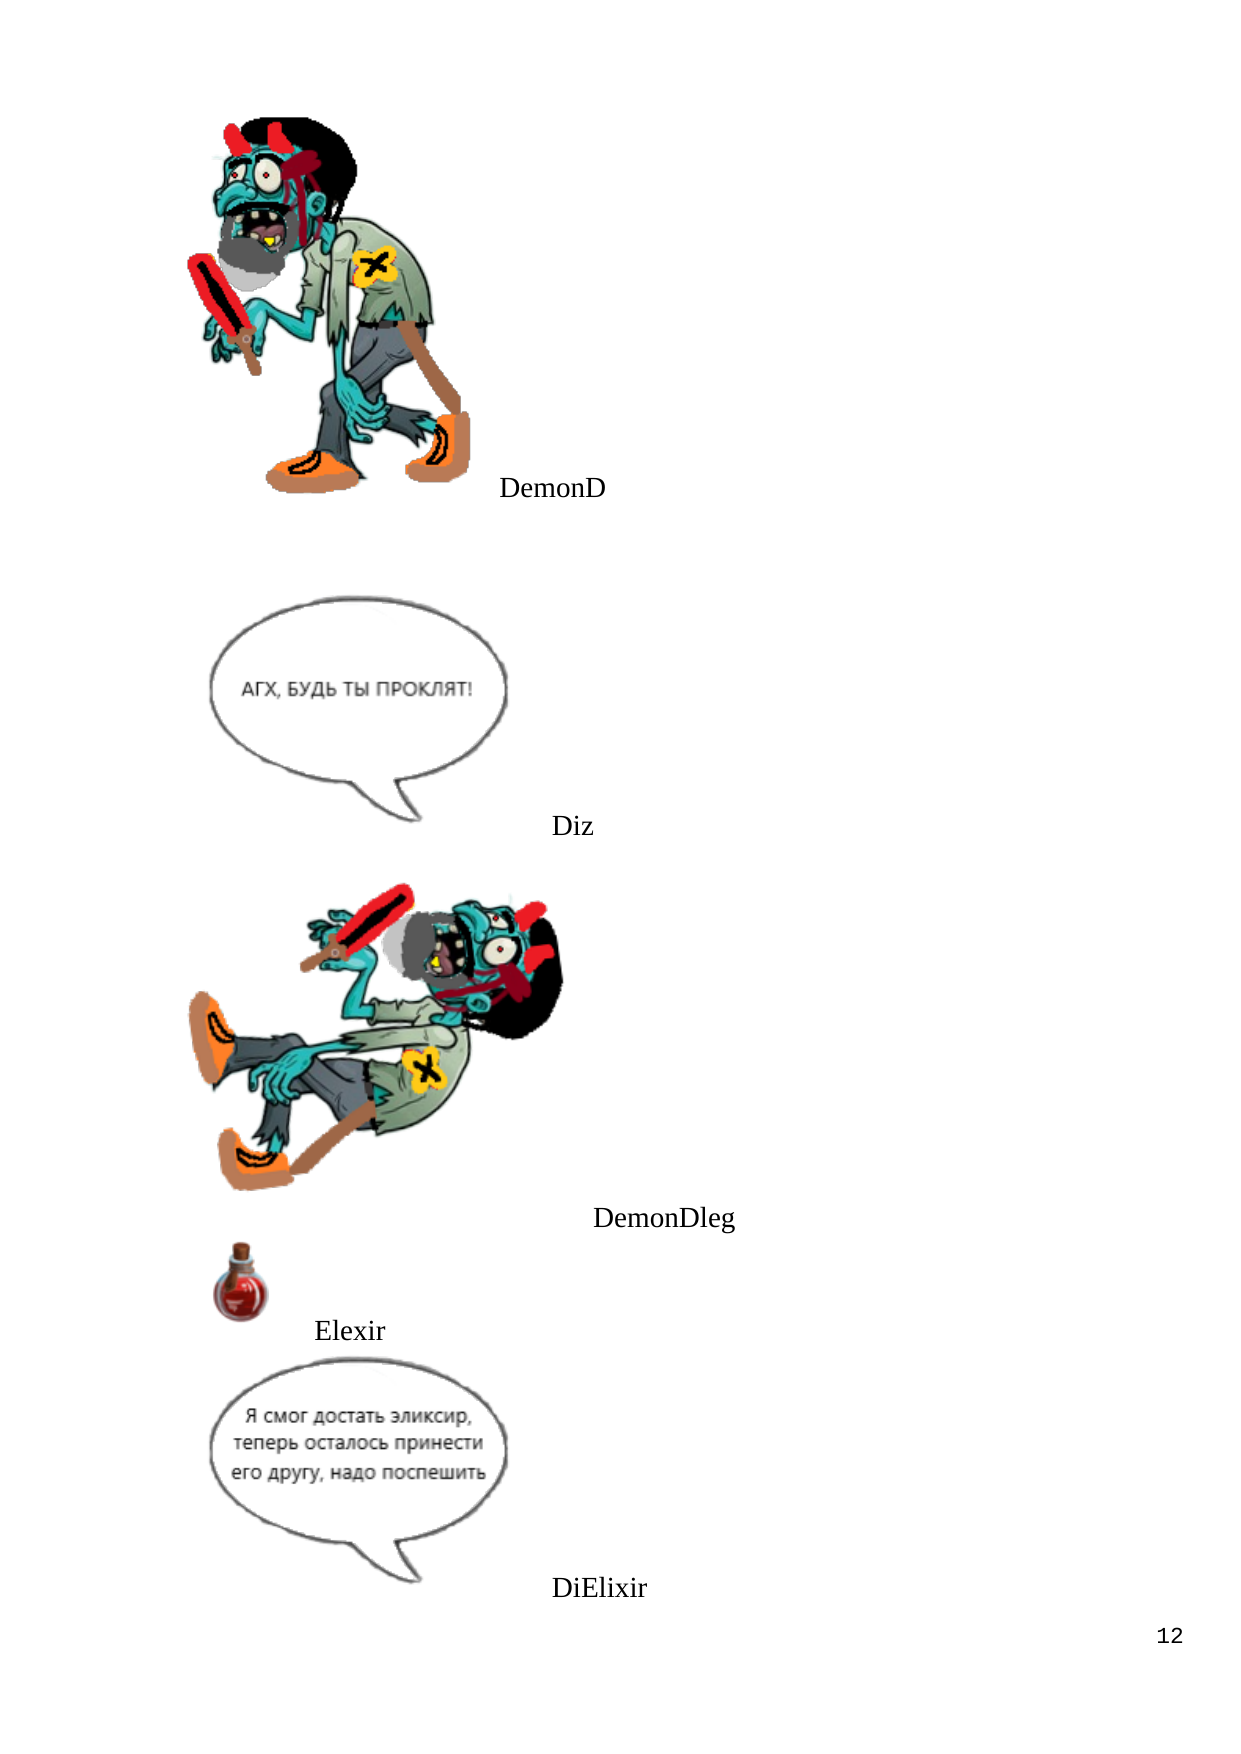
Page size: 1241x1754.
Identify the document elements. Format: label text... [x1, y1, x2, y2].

picture [166, 585, 552, 836]
text Elexir [167, 1233, 1192, 1347]
picture [166, 1233, 315, 1341]
picture [166, 842, 593, 1227]
picture [166, 1347, 552, 1597]
picture [166, 116, 500, 498]
